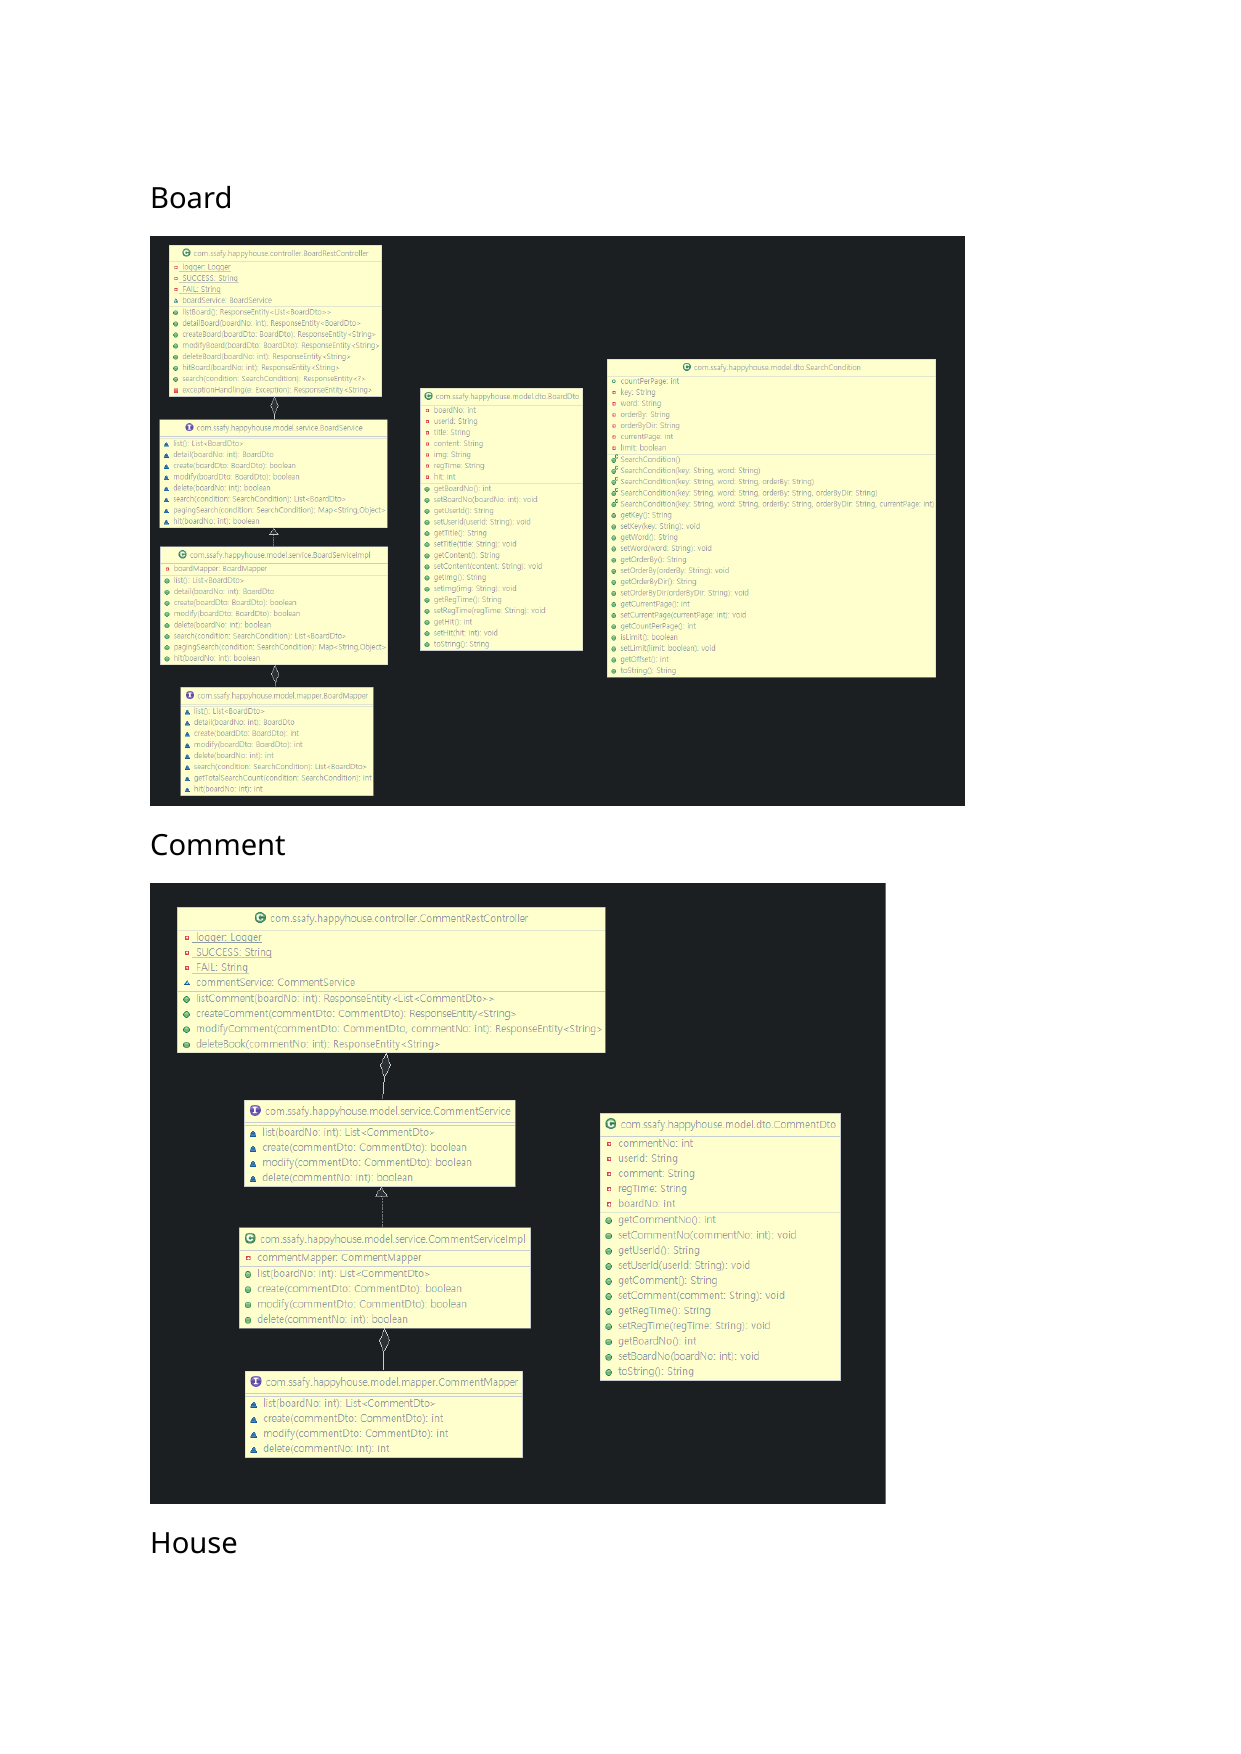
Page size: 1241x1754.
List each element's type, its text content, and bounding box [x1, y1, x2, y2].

picture [150, 236, 965, 806]
text Board [150, 177, 1090, 217]
text House [150, 1522, 1090, 1562]
picture [150, 883, 886, 1504]
text Comment [150, 824, 1090, 864]
